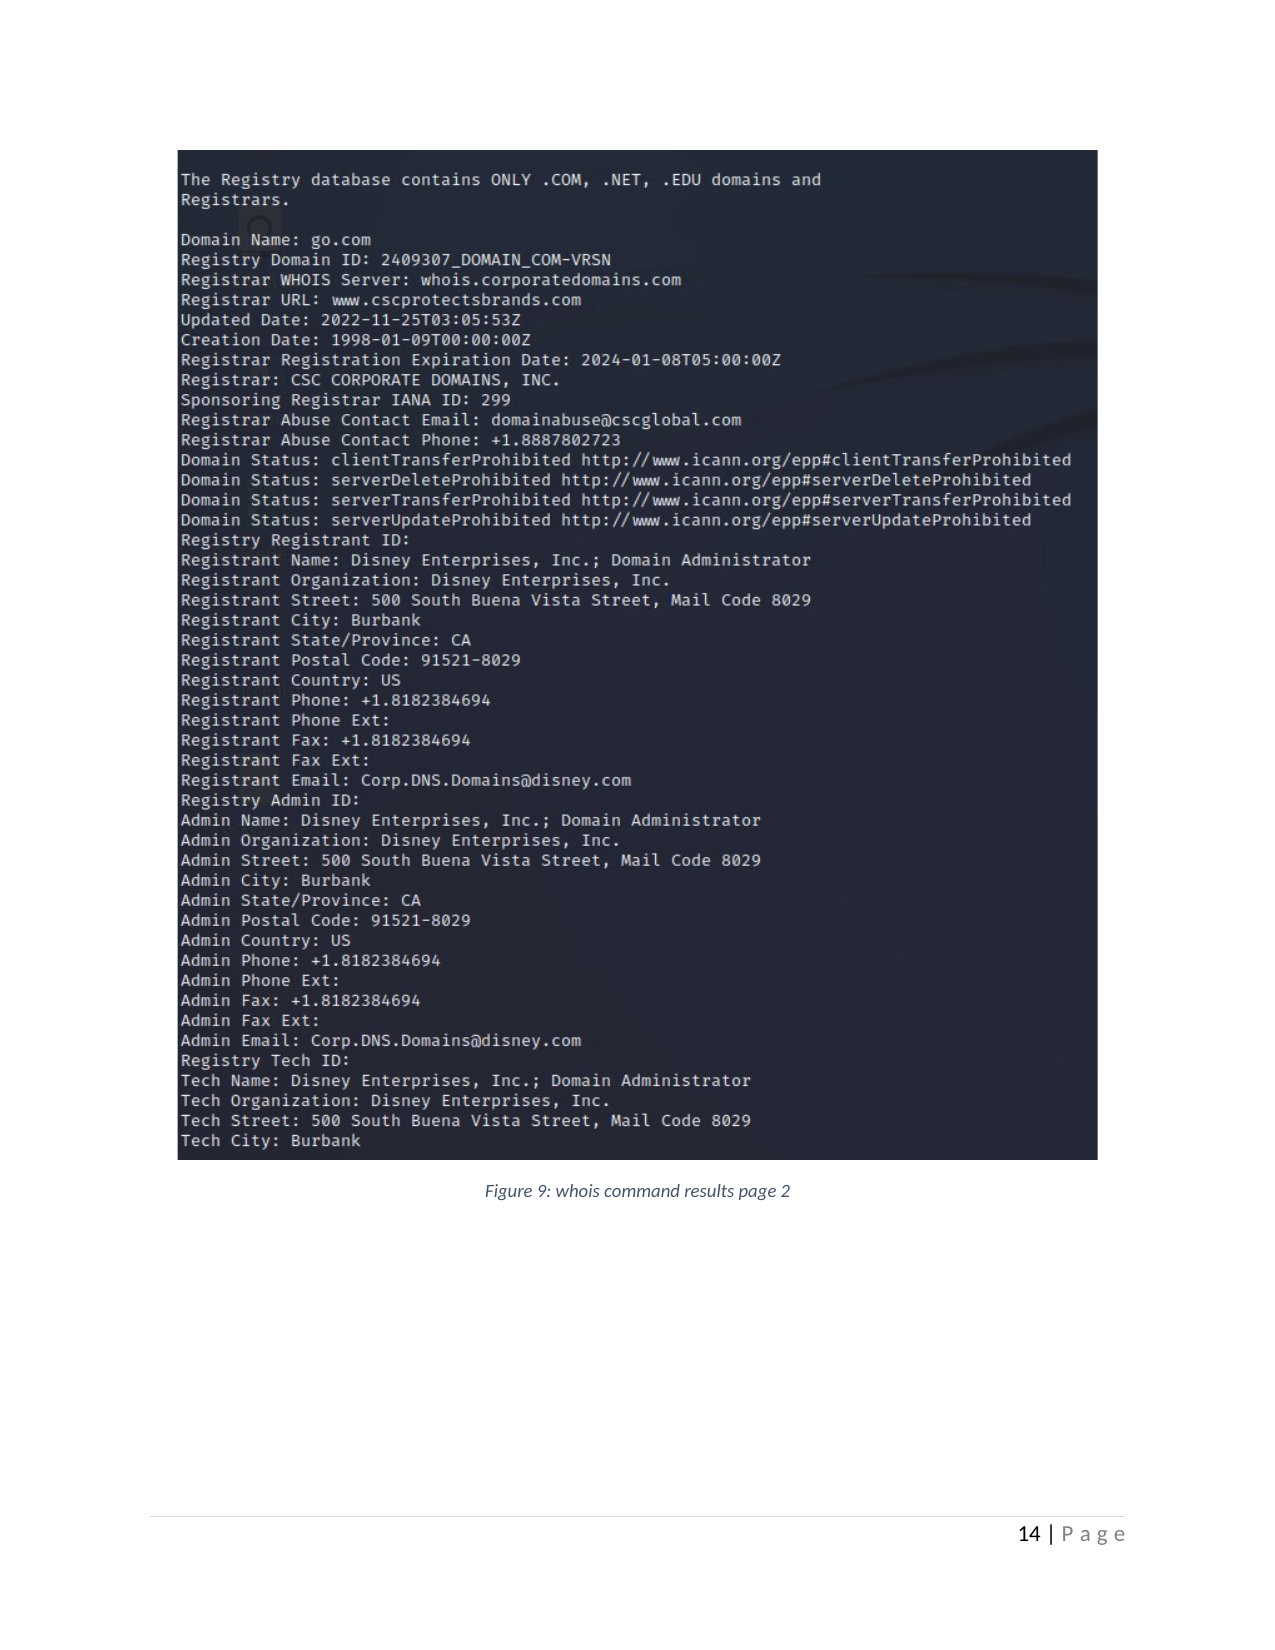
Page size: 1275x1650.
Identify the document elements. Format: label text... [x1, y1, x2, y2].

picture [177, 150, 1098, 1160]
